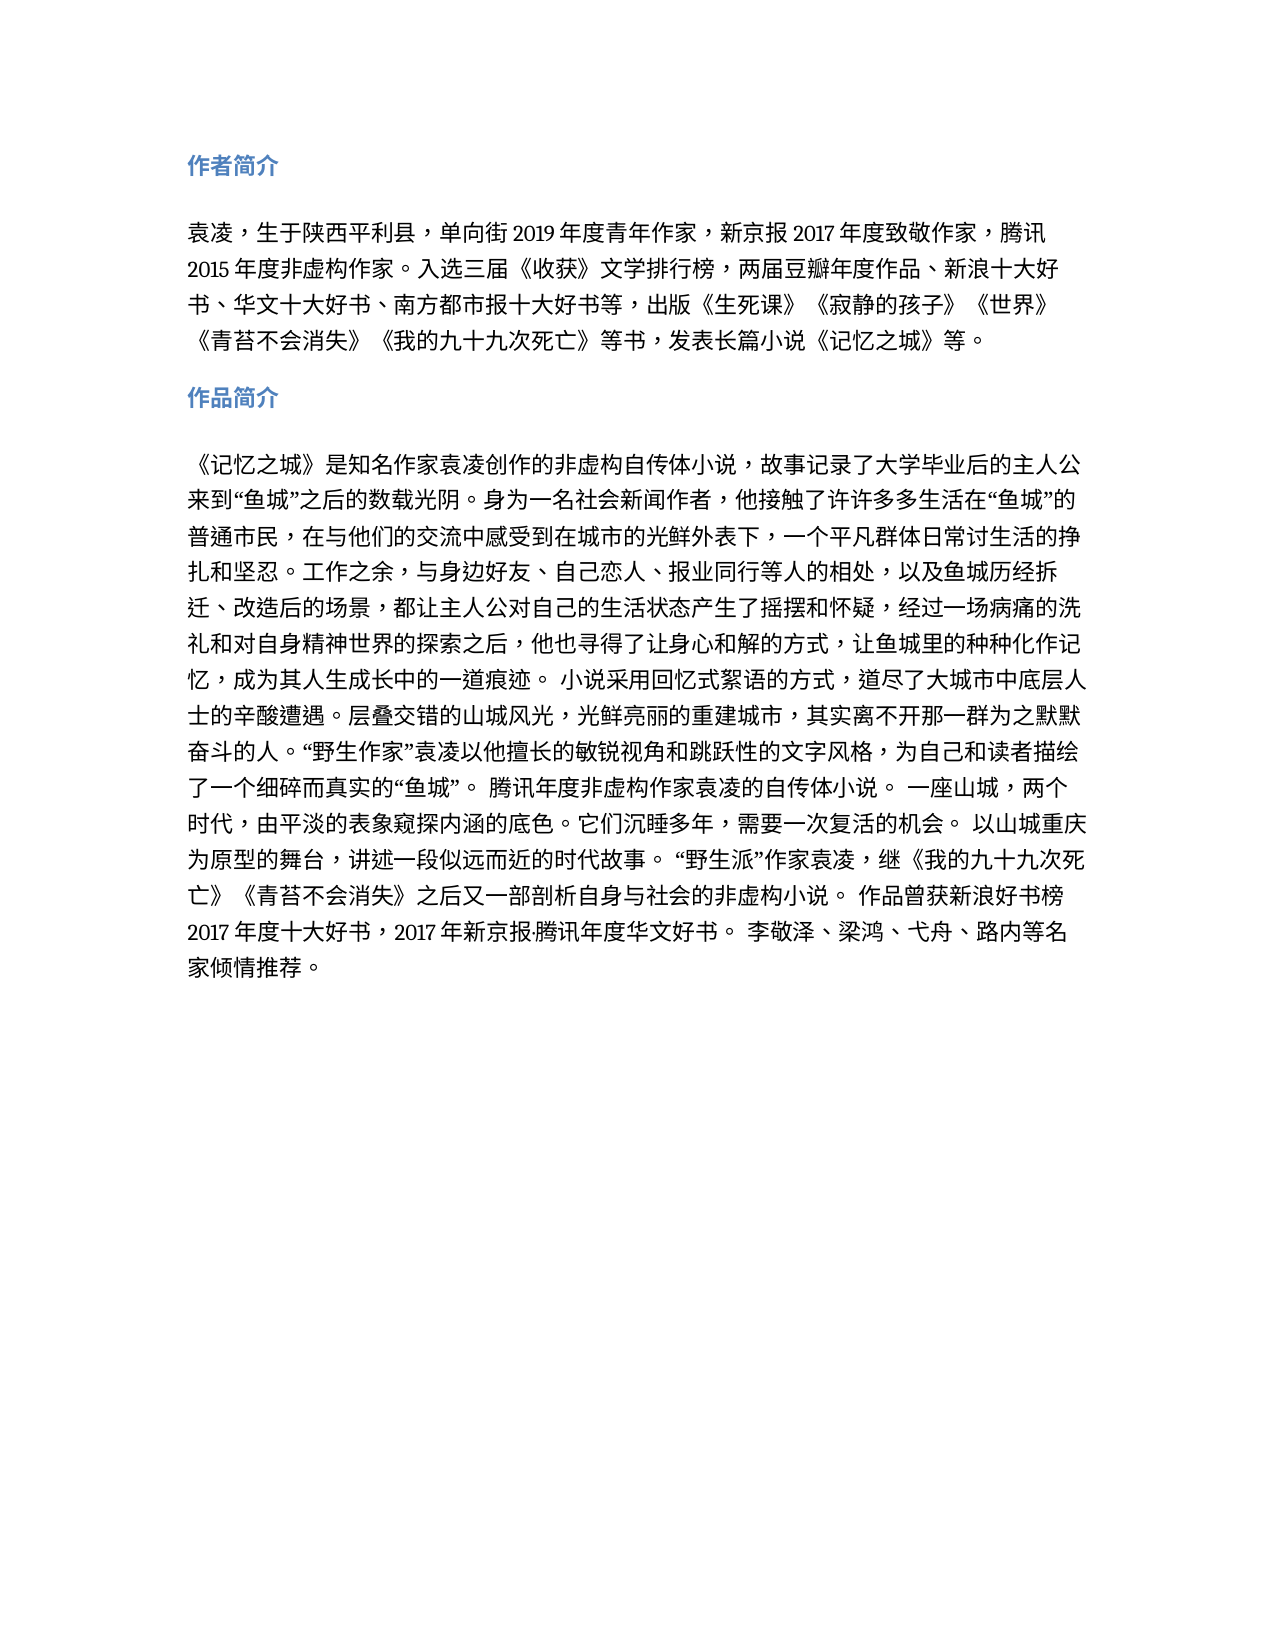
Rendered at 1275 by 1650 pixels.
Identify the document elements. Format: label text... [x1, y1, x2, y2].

subtitle 作者简介 [187, 150, 1087, 181]
text 《记忆之城》是知名作家袁凌创作的非虚构自传体小说，故事记录了大学毕业后的主人公来到“鱼城”之后的数载光阴。身为一名社会新闻作者，他接触了许许多多生活在“鱼城”的普通市民，在与他们的交流中感受到在城市的光鲜外表下，一个平凡群体日常讨生活的挣扎和坚忍。工作之余，与身边好友、自己恋人、报业同行等人的相处，以及鱼城历经拆迁、改造后的场景，都让主人公对自己的生活状态产生了摇摆和怀疑，经过一场病痛的洗礼和对自身精神世界的探索之后，他也寻得了让身心和解的方式，让鱼城里的种种化作记忆，成为其人生成长中的一道痕迹。 小说采用回忆式絮语的方式，道尽了大城市中底层人士的辛酸遭遇。层叠交错的山城风光，光鲜亮丽的重建城市，其实离不开那一群为之默默奋斗的人。“野生作家”袁凌以他擅长的敏锐视角和跳跃性的文字风格，为自己和读者描绘了一个细碎而真实的“鱼城”。 腾讯年度非虚构作家袁凌的自传体小说。 一座山城，两个时代，由平淡的表象窥探内涵的底色。它们沉睡多年，需要一次复活的机会。 以山城重庆为原型的舞台，讲述一段似远而近的时代故事。 “野生派”作家袁凌，继《我的九十九次死亡》《青苔不会消失》之后又一部剖析自身与社会的非虚构小说。 作品曾获新浪好书榜2017年度十大好书，2017年新京报·腾讯年度华文好书。 李敬泽、梁鸿、弋舟、路内等名家倾情推荐。 [187, 417, 1087, 983]
subtitle 作品简介 [187, 382, 1087, 413]
text 袁凌，生于陕西平利县，单向街2019年度青年作家，新京报2017年度致敬作家，腾讯2015年度非虚构作家。入选三届《收获》文学排行榜，两届豆瓣年度作品、新浪十大好书、华文十大好书、南方都市报十大好书等，出版《生死课》《寂静的孩子》《世界》《青苔不会消失》《我的九十九次死亡》等书，发表长篇小说《记忆之城》等。 [187, 186, 1087, 356]
